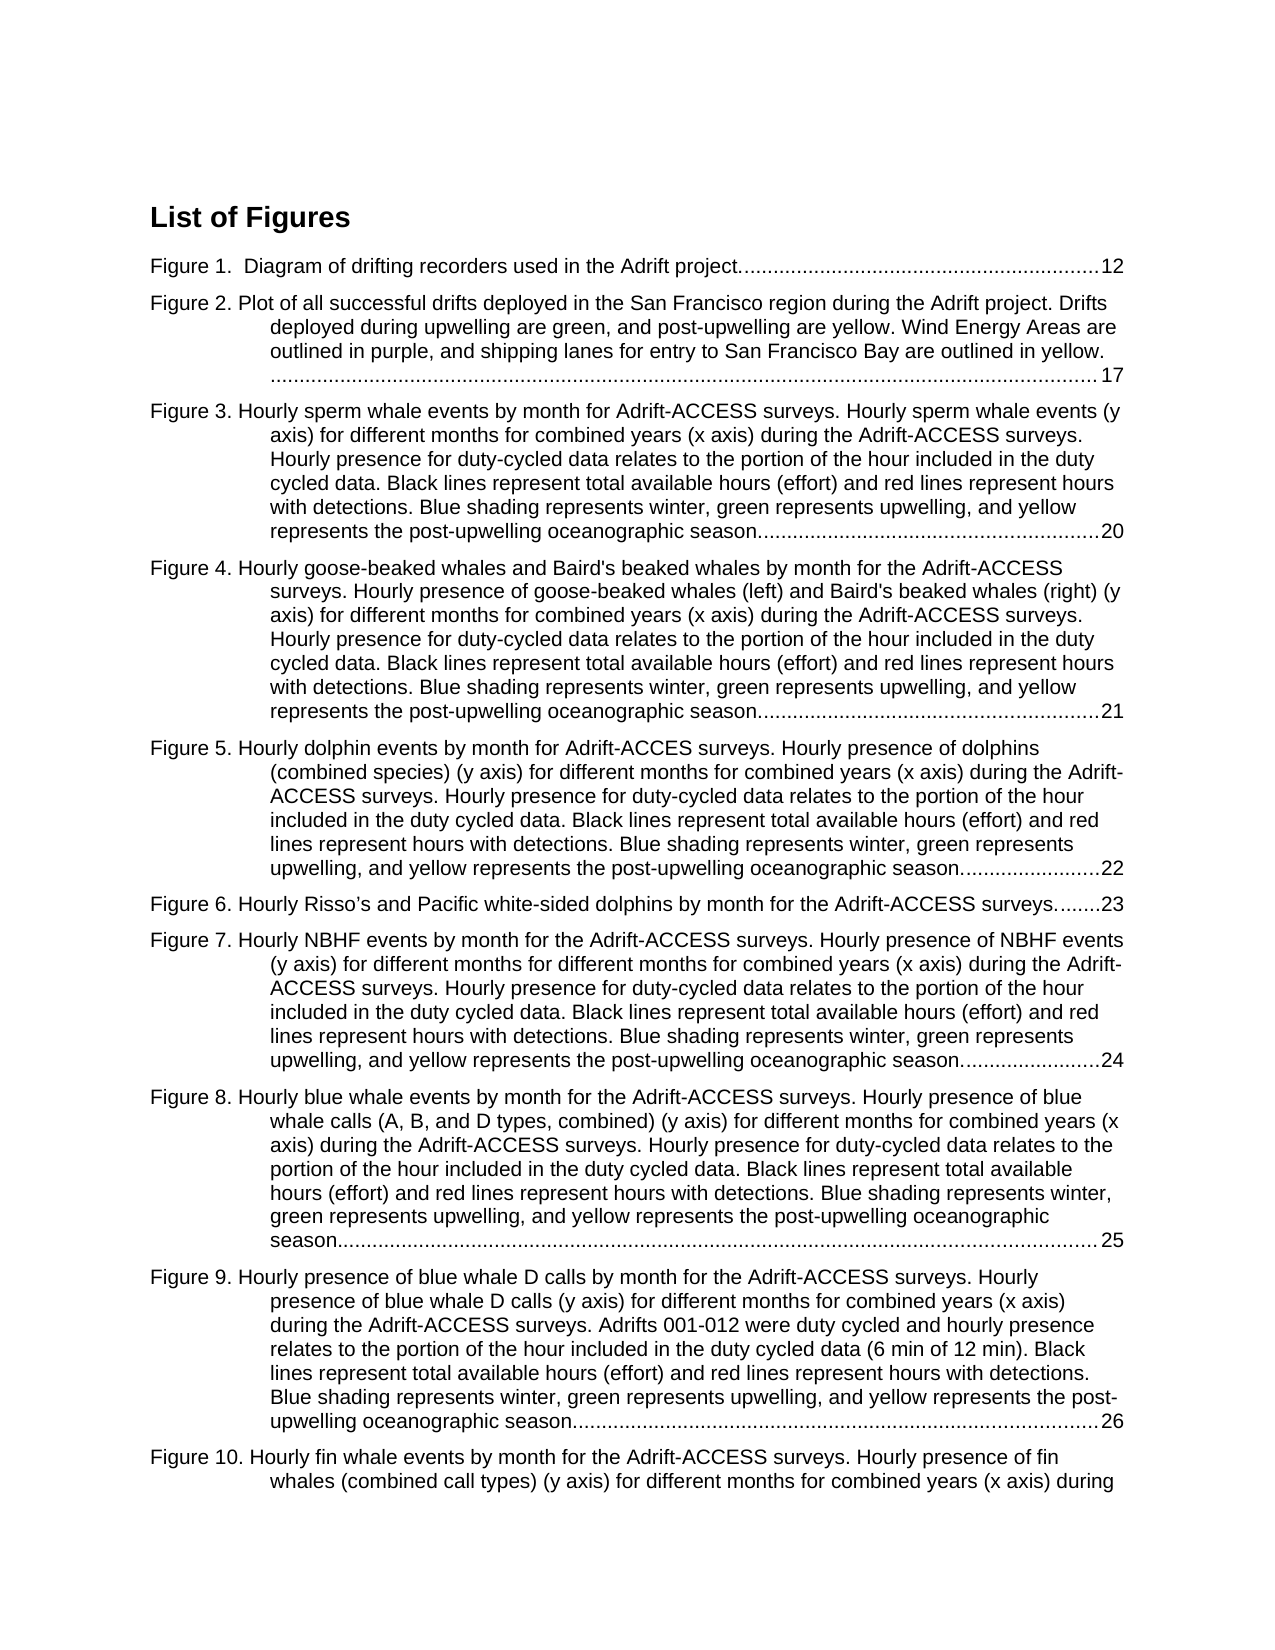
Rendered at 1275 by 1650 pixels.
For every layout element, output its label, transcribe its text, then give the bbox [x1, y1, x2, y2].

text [150, 1445, 1125, 1493]
text Figure 9. Hourly presence of blue whale D calls by month for the Adrift-ACCESS surveys. Hourly presence of blue whale D calls (y axis) for different months for combined years (x axis) during the Adrift-ACCESS surveys. Adrifts 001-012 were duty cycled and hourly presence relates to the portion of the hour included in the duty cycled data (6 min of 12 min). Black lines represent total available hours (effort) and red lines represent hours with detections. Blue shading represents winter, green represents upwelling, and yellow represents the post-upwelling oceanographic season. 26 [150, 1265, 1125, 1432]
text Figure 3. Hourly sperm whale events by month for Adrift-ACCESS surveys. Hourly sperm whale events (y axis) for different months for combined years (x axis) during the Adrift-ACCESS surveys. Hourly presence for duty-cycled data relates to the portion of the hour included in the duty cycled data. Black lines represent total available hours (effort) and red lines represent hours with detections. Blue shading represents winter, green represents upwelling, and yellow represents the post-upwelling oceanographic season. 20 [150, 399, 1125, 543]
subtitle List of Figures [150, 200, 1125, 233]
text Figure 1. Diagram of drifting recorders used in the Adrift project. 12 [150, 254, 1125, 278]
text Figure 5. Hourly dolphin events by month for Adrift-ACCES surveys. Hourly presence of dolphins (combined species) (y axis) for different months for combined years (x axis) during the Adrift-ACCESS surveys. Hourly presence for duty-cycled data relates to the portion of the hour included in the duty cycled data. Black lines represent total available hours (effort) and red lines represent hours with detections. Blue shading represents winter, green represents upwelling, and yellow represents the post-upwelling oceanographic season. 22 [150, 736, 1125, 879]
text Figure 4. Hourly goose-beaked whales and Baird's beaked whales by month for the Adrift-ACCESS surveys. Hourly presence of goose-beaked whales (left) and Baird's beaked whales (right) (y axis) for different months for combined years (x axis) during the Adrift-ACCESS surveys. Hourly presence for duty-cycled data relates to the portion of the hour included in the duty cycled data. Black lines represent total available hours (effort) and red lines represent hours with detections. Blue shading represents winter, green represents upwelling, and yellow represents the post-upwelling oceanographic season. 21 [150, 555, 1125, 723]
text Figure 8. Hourly blue whale events by month for the Adrift-ACCESS surveys. Hourly presence of blue whale calls (A, B, and D types, combined) (y axis) for different months for combined years (x axis) during the Adrift-ACCESS surveys. Hourly presence for duty-cycled data relates to the portion of the hour included in the duty cycled data. Black lines represent total available hours (effort) and red lines represent hours with detections. Blue shading represents winter, green represents upwelling, and yellow represents the post-upwelling oceanographic season. 25 [150, 1084, 1125, 1252]
text Figure 2. Plot of all successful drifts deployed in the San Francisco region during the Adrift project. Drifts deployed during upwelling are green, and post-upwelling are yellow. Wind Energy Areas are outlined in purple, and shipping lanes for entry to San Francisco Bay are outlined in yellow. 17 [150, 291, 1125, 387]
text Figure 6. Hourly Risso’s and Pacific white-sided dolphins by month for the Adrift-ACCESS surveys. 23 [150, 892, 1125, 916]
text Figure 7. Hourly NBHF events by month for the Adrift-ACCESS surveys. Hourly presence of NBHF events (y axis) for different months for different months for combined years (x axis) during the Adrift-ACCESS surveys. Hourly presence for duty-cycled data relates to the portion of the hour included in the duty cycled data. Black lines represent total available hours (effort) and red lines represent hours with detections. Blue shading represents winter, green represents upwelling, and yellow represents the post-upwelling oceanographic season. 24 [150, 928, 1125, 1072]
